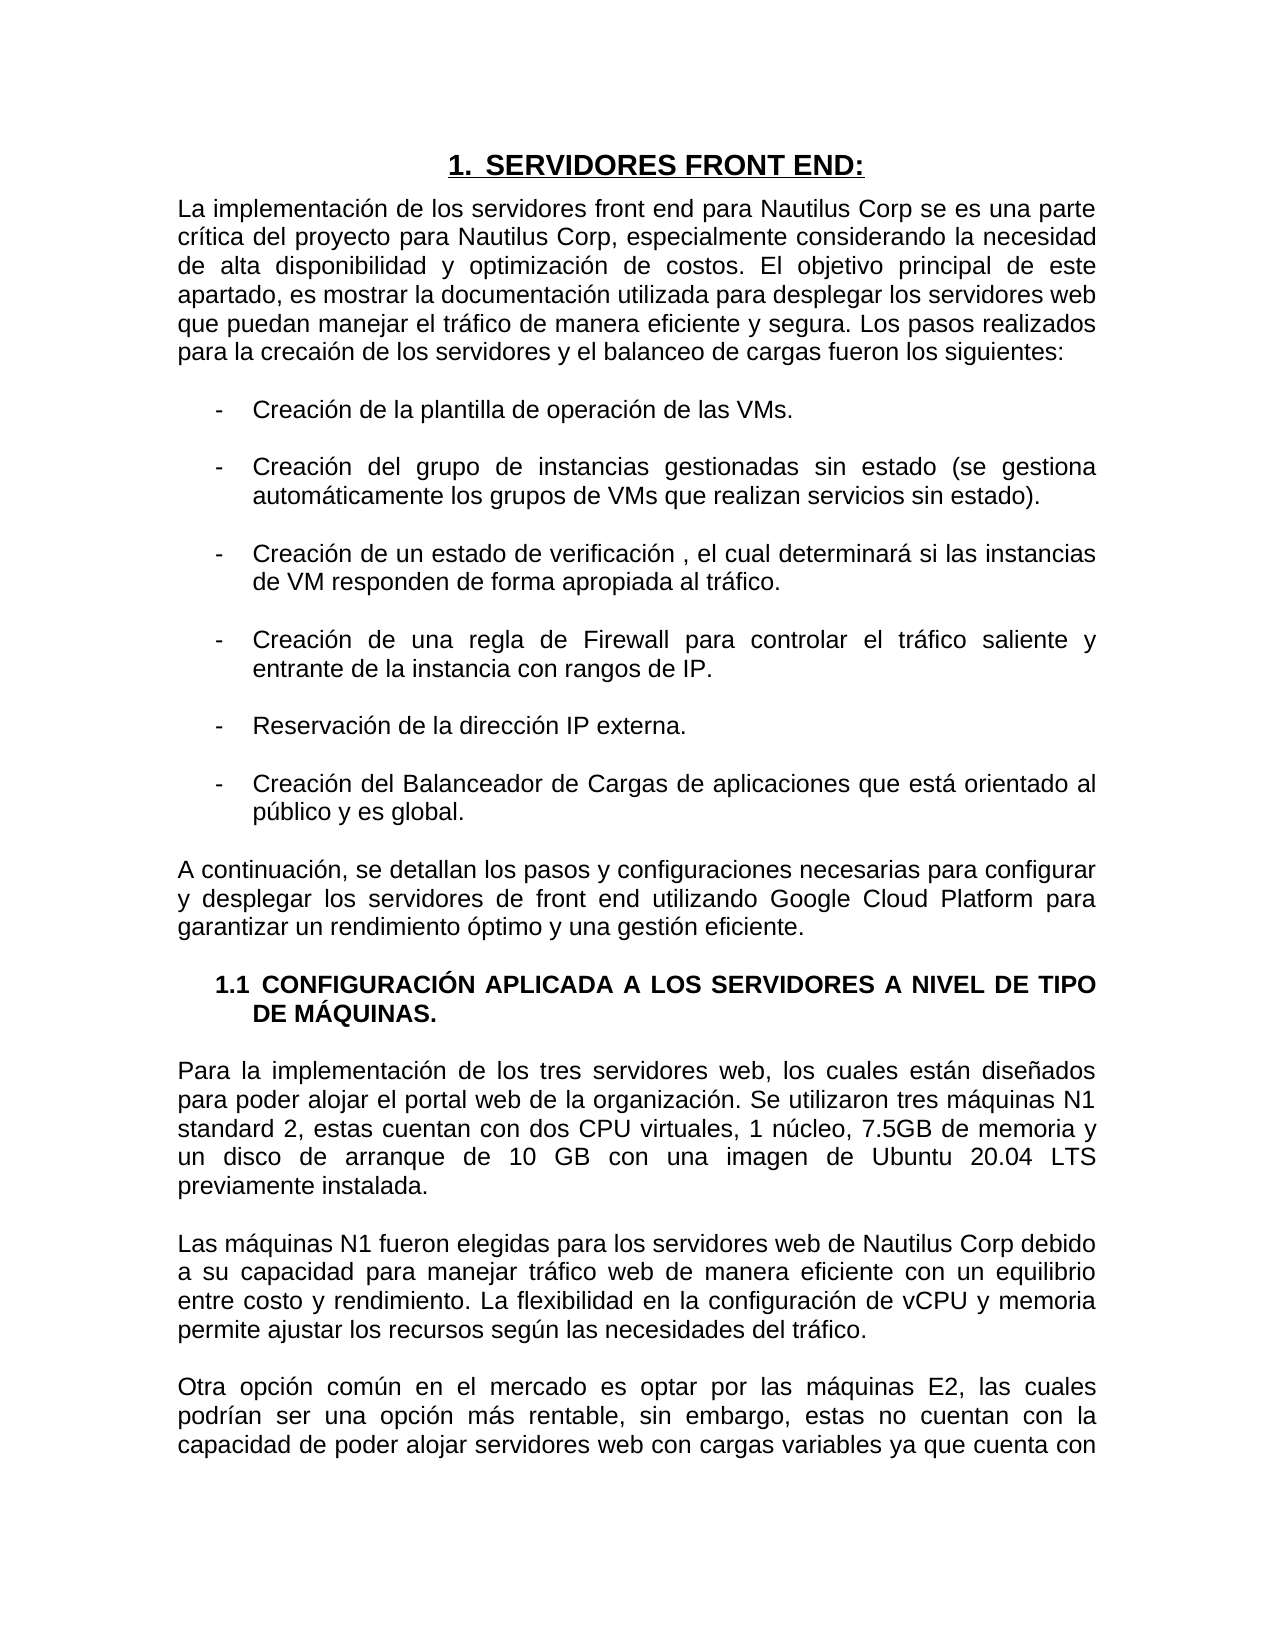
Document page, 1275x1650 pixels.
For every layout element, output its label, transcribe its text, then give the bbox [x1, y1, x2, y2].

list Creación del Balanceador de Cargas de aplicaciones que está orientado al público y es global. [215, 769, 1098, 826]
subtitle CONFIGURACIÓN APLICADA A LOS SERVIDORES A NIVEL DE TIPO DE MÁQUINAS. [215, 970, 1098, 1027]
list Creación de la plantilla de operación de las VMs. [215, 395, 1098, 424]
list Creación de un estado de verificación , el cual determinará si las instancias de VM responden de forma apropiada al tráfico. [215, 539, 1098, 596]
text A continuación, se detallan los pasos y configuraciones necesarias para configurar y desplegar los servidores de front end utilizando Google Cloud Platform para garantizar un rendimiento óptimo y una gestión eficiente. [177, 855, 1098, 941]
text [177, 1372, 1098, 1459]
list Creación de una regla de Firewall para controlar el tráfico saliente y entrante de la instancia con rangos de IP. [215, 625, 1098, 682]
subtitle SERVIDORES FRONT END: [215, 148, 1098, 181]
list Reservación de la dirección IP externa. [215, 711, 1098, 740]
text Para la implementación de los tres servidores web, los cuales están diseñados para poder alojar el portal web de la organización. Se utilizaron tres máquinas N1 standard 2, estas cuentan con dos CPU virtuales, 1 núcleo, 7.5GB de memoria y un disco de arranque de 10 GB con una imagen de Ubuntu 20.04 LTS previamente instalada. [177, 1056, 1098, 1200]
list Creación del grupo de instancias gestionadas sin estado (se gestiona automáticamente los grupos de VMs que realizan servicios sin estado). [215, 452, 1098, 510]
text Las máquinas N1 fueron elegidas para los servidores web de Nautilus Corp debido a su capacidad para manejar tráfico web de manera eficiente con un equilibrio entre costo y rendimiento. La flexibilidad en la configuración de vCPU y memoria permite ajustar los recursos según las necesidades del tráfico. [177, 1229, 1098, 1344]
text La implementación de los servidores front end para Nautilus Corp se es una parte crítica del proyecto para Nautilus Corp, especialmente considerando la necesidad de alta disponibilidad y optimización de costos. El objetivo principal de este apartado, es mostrar la documentación utilizada para desplegar los servidores web que puedan manejar el tráfico de manera eficiente y segura. Los pasos realizados para la crecaión de los servidores y el balanceo de cargas fueron los siguientes: [177, 194, 1098, 366]
